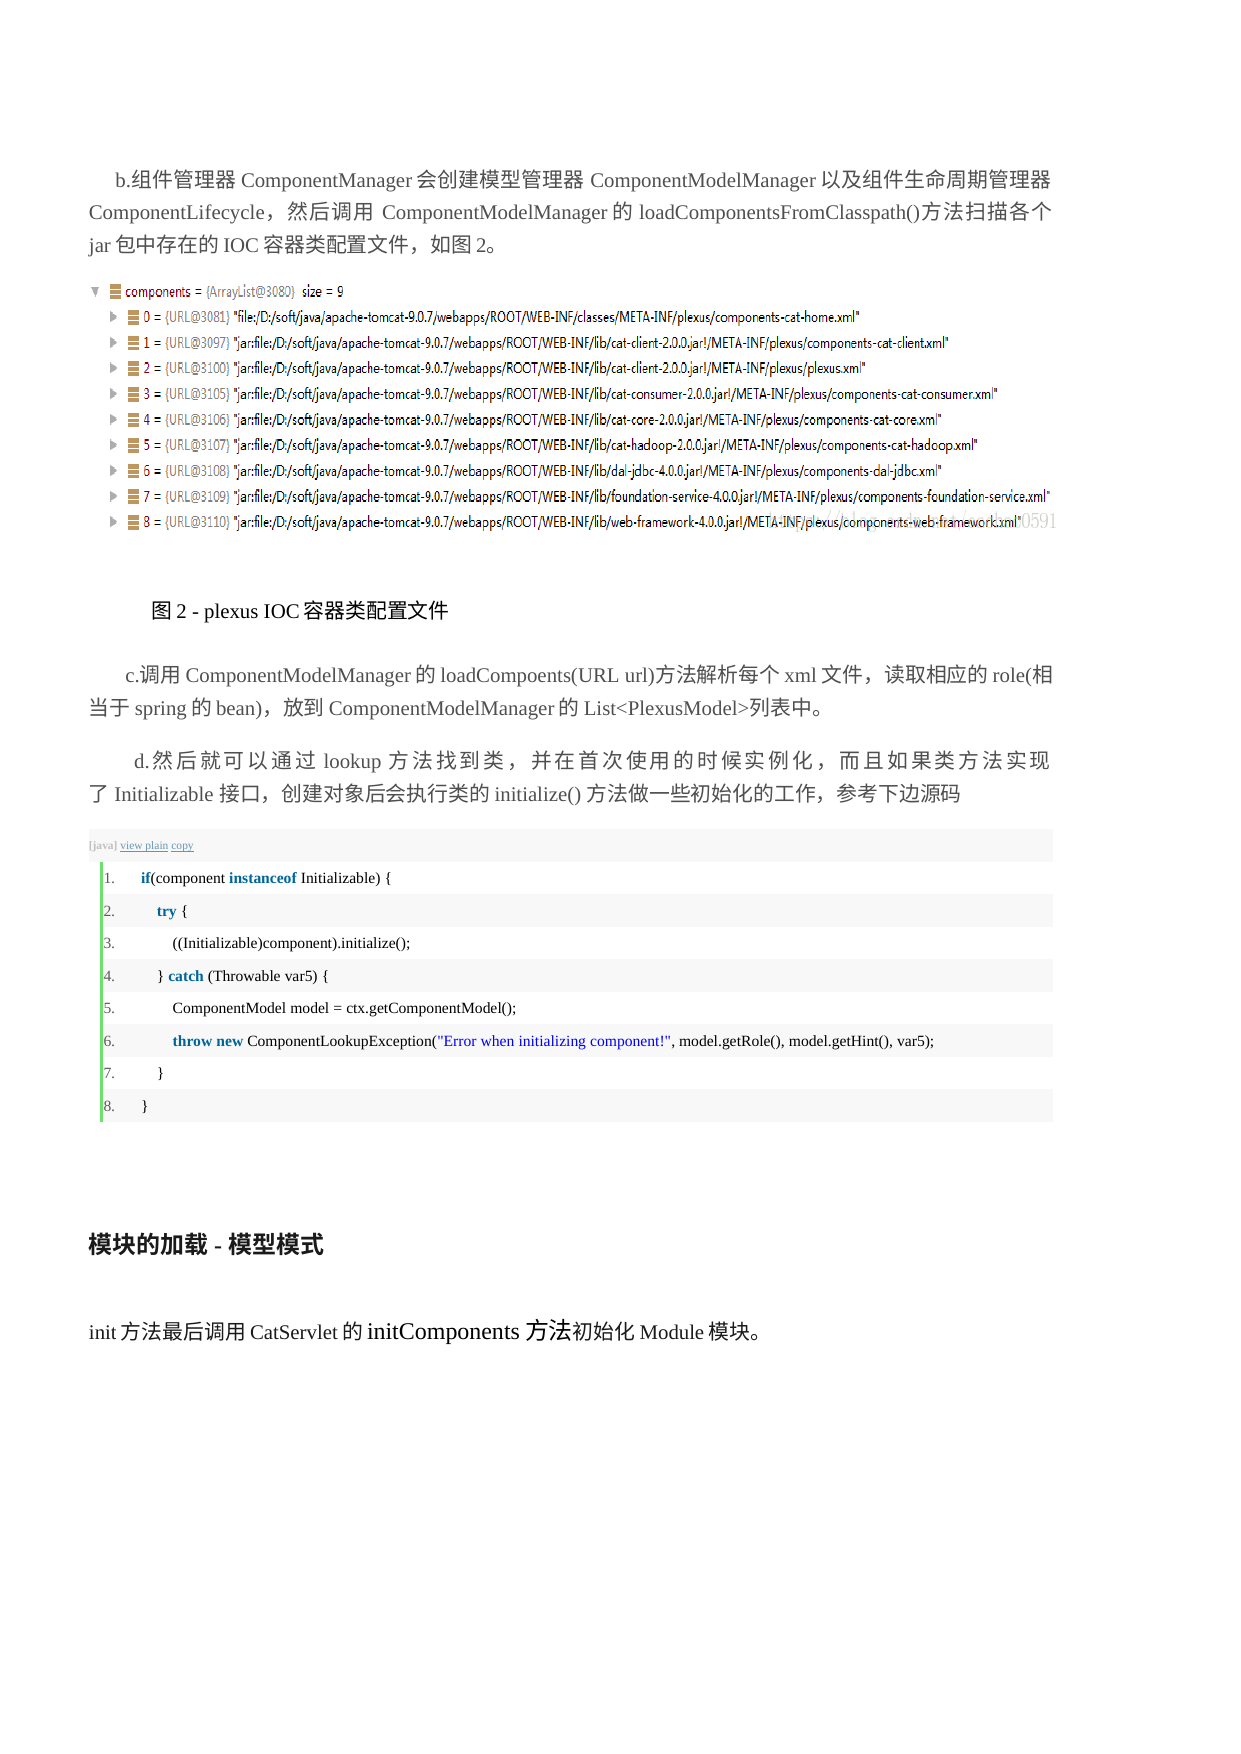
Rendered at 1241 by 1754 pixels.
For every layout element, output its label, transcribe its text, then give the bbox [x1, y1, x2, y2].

list ((Initializable)component).initialize(); [103, 927, 1053, 959]
list try { [103, 894, 1053, 927]
text c.调用ComponentModelManager的loadCompoents(URL url)方法解析每个xml 文件，读取相应的role(相当于spring的bean)，放到ComponentModelManager的List<PlexusModel>列表中。 [89, 657, 1053, 722]
subtitle 模块的加载 - 模型模式 [89, 1210, 1053, 1275]
list } [103, 1089, 1053, 1122]
list throw new ComponentLookupException("Error when initializing component!", model.getRole(), model.getHint(), var5); [103, 1024, 1053, 1057]
text [java] view plain copy [89, 829, 1053, 862]
picture [88, 280, 1068, 546]
text b.组件管理器ComponentManager会创建模型管理器 ComponentModelManager以及组件生命周期管理器ComponentLifecycle，然后调用 ComponentModelManager的loadComponentsFromClasspath()方法扫描各个jar包中存在的IOC容器类配置文件，如图2。 [89, 162, 1053, 259]
text 图2 - plexus IOC容器类配置文件 [89, 594, 1053, 626]
list } catch (Throwable var5) { [103, 959, 1053, 992]
text d.然后就可以通过lookup方法找到类，并在首次使用的时候实例化，而且如果类方法实现了 Initializable 接口，创建对象后会执行类的 initialize() 方法做一些初始化的工作，参考下边源码 [89, 743, 1053, 808]
text init方法最后调用CatServlet的initComponents方法初始化Module模块。 [89, 1296, 1053, 1361]
list } [103, 1057, 1053, 1089]
list if(component instanceof Initializable) { [103, 862, 1053, 894]
list ComponentModel model = ctx.getComponentModel(); [103, 992, 1053, 1024]
